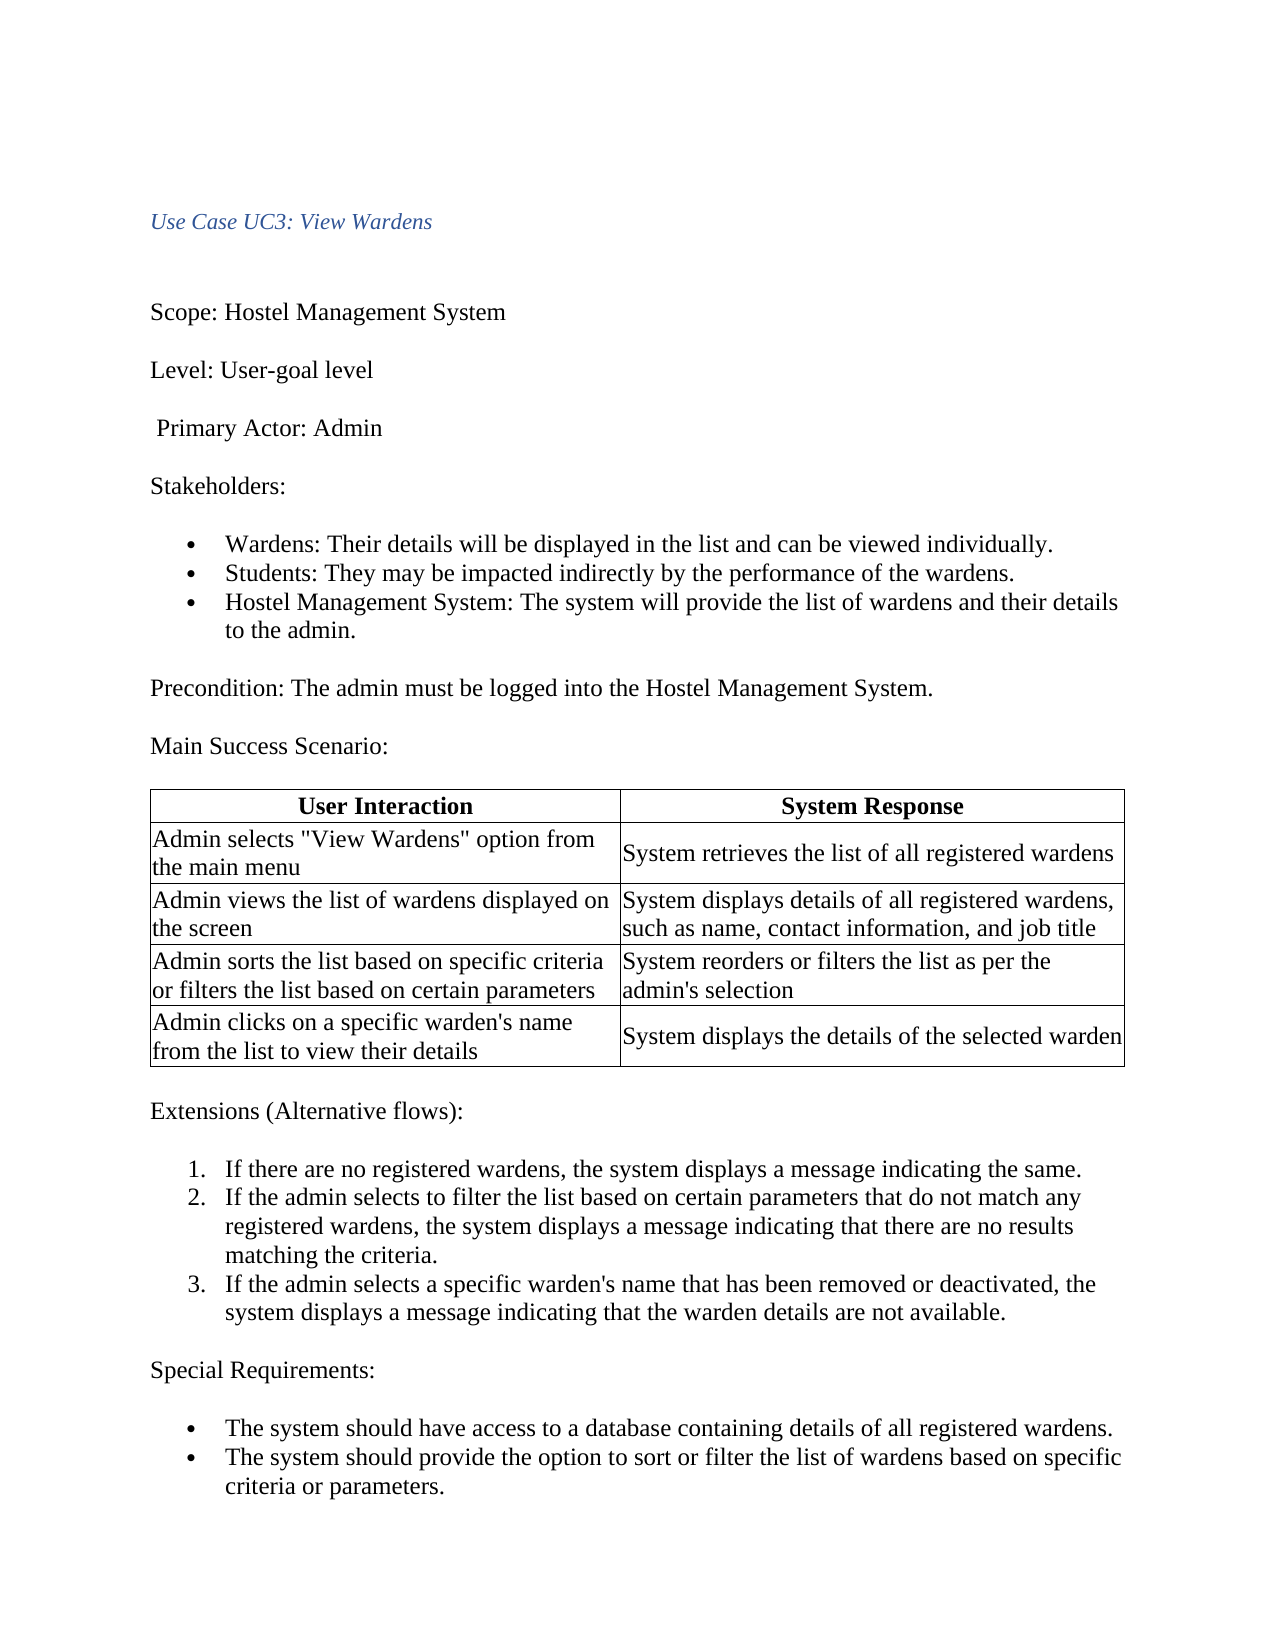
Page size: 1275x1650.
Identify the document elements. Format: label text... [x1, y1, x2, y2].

text Primary Actor: Admin [150, 413, 1125, 442]
table_cell Admin views the list of wardens displayed on the screen [151, 884, 620, 944]
list If the admin selects to filter the list based on certain parameters that do not match any registered wardens, the system displays a message indicating that there are no results matching the criteria. [187, 1182, 1125, 1269]
table_cell Admin clicks on a specific warden's name from the list to view their details [151, 1006, 620, 1066]
list If there are no registered wardens, the system displays a message indicating the same. [187, 1154, 1125, 1182]
subtitle Use Case UC3: View Wardens [150, 208, 1125, 234]
text Precondition: The admin must be logged into the Hostel Management System. [150, 673, 1125, 702]
table_cell Admin sorts the list based on specific criteria or filters the list based on certain parameters [151, 945, 620, 1005]
list Hostel Management System: The system will provide the list of wardens and their details to the admin. [187, 587, 1125, 644]
text Scope: Hostel Management System [150, 297, 1125, 326]
table_cell Admin selects "View Wardens" option from the main menu [151, 823, 620, 883]
text Special Requirements: [150, 1355, 1125, 1384]
list Students: They may be impacted indirectly by the performance of the wardens. [187, 558, 1125, 587]
list If the admin selects a specific warden's name that has been removed or deactivated, the system displays a message indicating that the warden details are not available. [187, 1269, 1125, 1326]
list The system should provide the option to sort or filter the list of wardens based on specific criteria or parameters. [187, 1442, 1125, 1499]
table_header User Interaction [151, 790, 620, 822]
table_header System Response [621, 790, 1124, 822]
list The system should have access to a database containing details of all registered wardens. [187, 1413, 1125, 1442]
table_cell System displays the details of the selected warden [621, 1006, 1124, 1066]
text Extensions (Alternative flows): [150, 1096, 1125, 1124]
table_cell System retrieves the list of all registered wardens [621, 823, 1124, 883]
text Main Success Scenario: [150, 731, 1125, 760]
table_cell System displays details of all registered wardens, such as name, contact information, and job title [621, 884, 1124, 944]
text Stakeholders: [150, 471, 1125, 500]
list Wardens: Their details will be displayed in the list and can be viewed individually. [187, 529, 1125, 558]
table_cell System reorders or filters the list as per the admin's selection [621, 945, 1124, 1005]
text Level: User-goal level [150, 355, 1125, 384]
